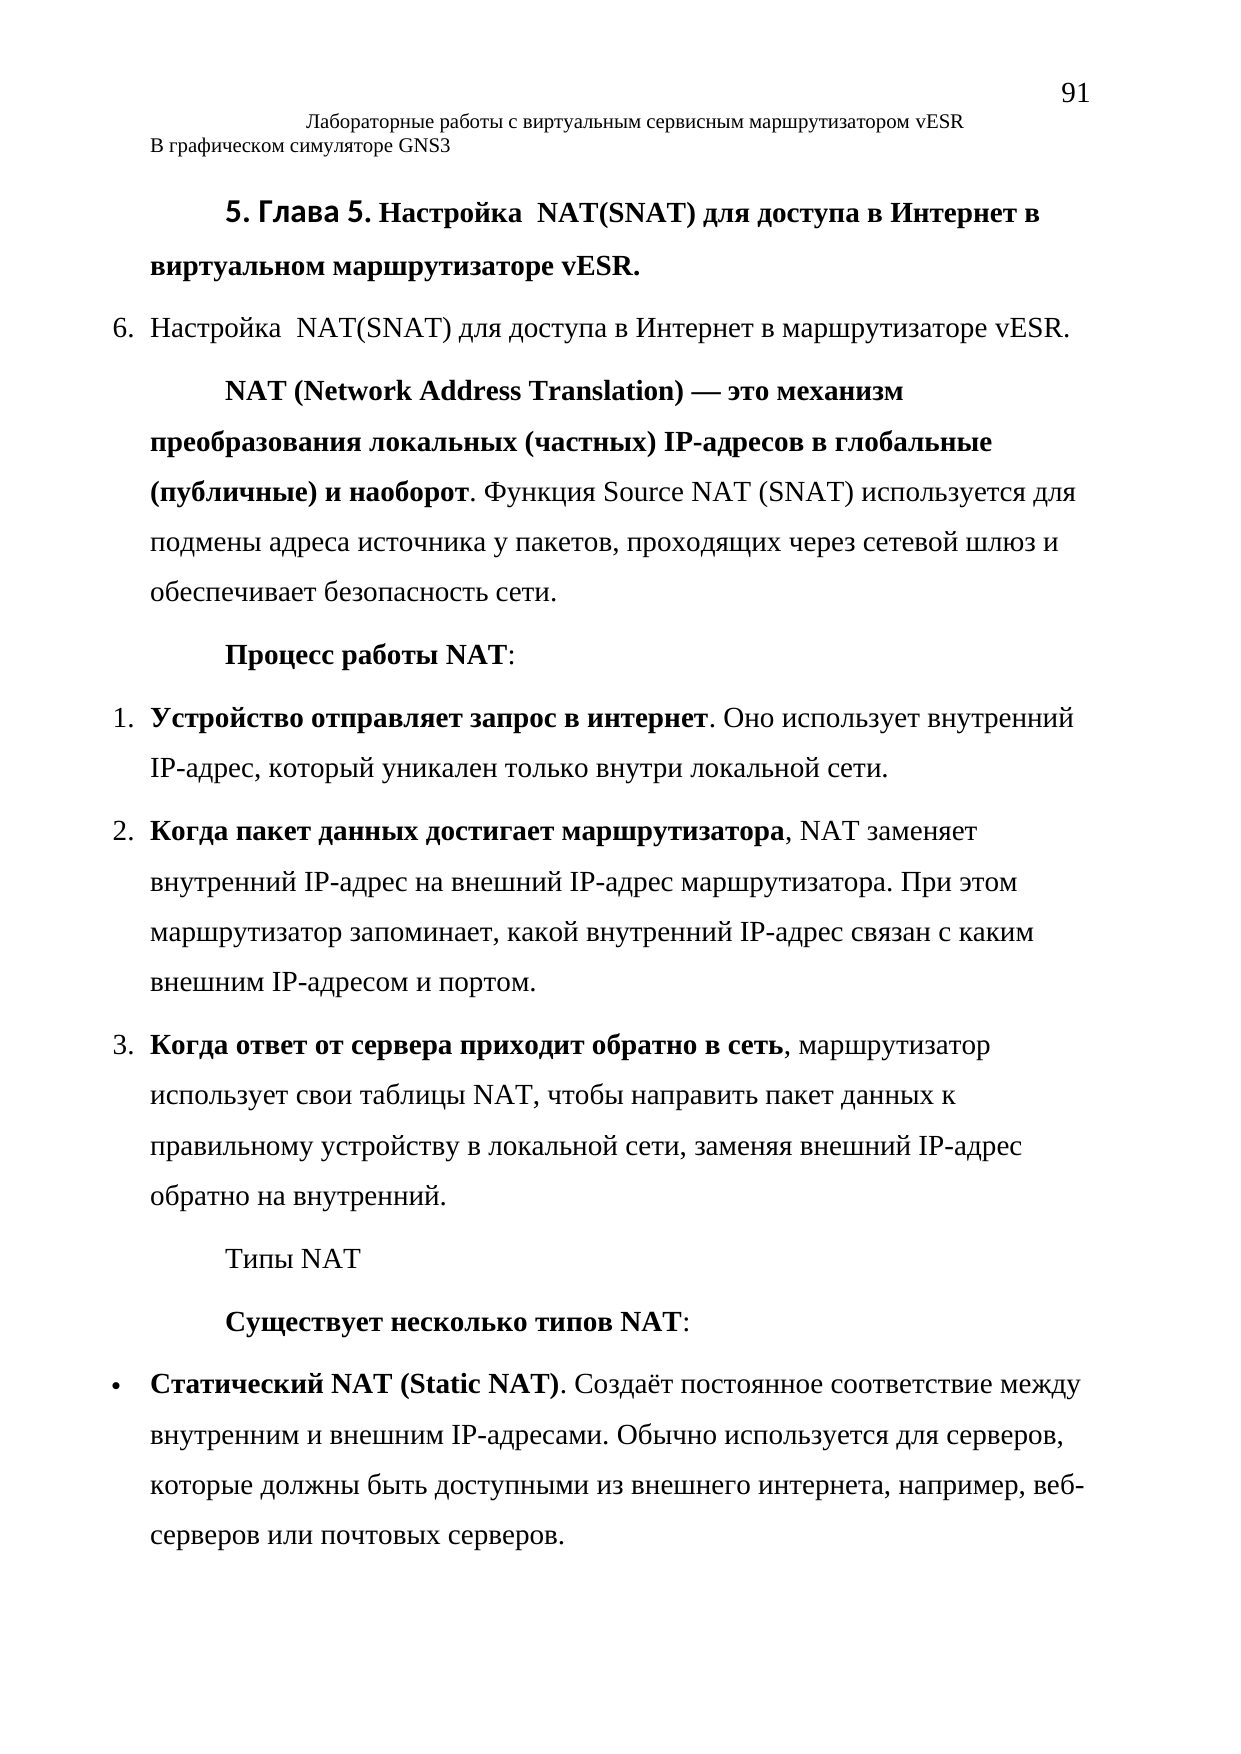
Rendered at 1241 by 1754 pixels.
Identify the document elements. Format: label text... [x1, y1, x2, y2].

list Устройство отправляет запрос в интернет. Оно использует внутренний IP-адрес, который уникален только внутри локальной сети. [112, 700, 1090, 784]
list Настройка NAT(SNAT) для доступа в Интернет в маршрутизаторе vESR. [112, 311, 1090, 344]
text NAT (Network Address Translation) — это механизм преобразования локальных (частных) IP-адресов в глобальные (публичные) и наоборот. Функция Source NAT (SNAT) используется для подмены адреса источника у пакетов, проходящих через сетевой шлюз и обеспечивает безопасность сети. [150, 373, 1090, 608]
text Типы NAT [150, 1241, 1090, 1274]
list Когда ответ от сервера приходит обратно в сеть, маршрутизатор использует свои таблицы NAT, чтобы направить пакет данных к правильному устройству в локальной сети, заменяя внешний IP-адрес обратно на внутренний. [112, 1027, 1090, 1212]
text Процесс работы NAT: [150, 637, 1090, 671]
subtitle . Настройка NAT(SNAT) для доступа в Интернет в виртуальном маршрутизаторе vESR. [150, 190, 1090, 281]
list Когда пакет данных достигает маршрутизатора, NAT заменяет внутренний IP-адрес на внешний IP-адрес маршрутизатора. При этом маршрутизатор запоминает, какой внутренний IP-адрес связан с каким внешним IP-адресом и портом. [112, 813, 1090, 998]
list Статический NAT (Static NAT). Создаёт постоянное соответствие между внутренним и внешним IP-адресами. Обычно используется для серверов, которые должны быть доступными из внешнего интернета, например, веб-серверов или почтовых серверов. [112, 1366, 1090, 1551]
text Существует несколько типов NAT: [150, 1304, 1090, 1337]
